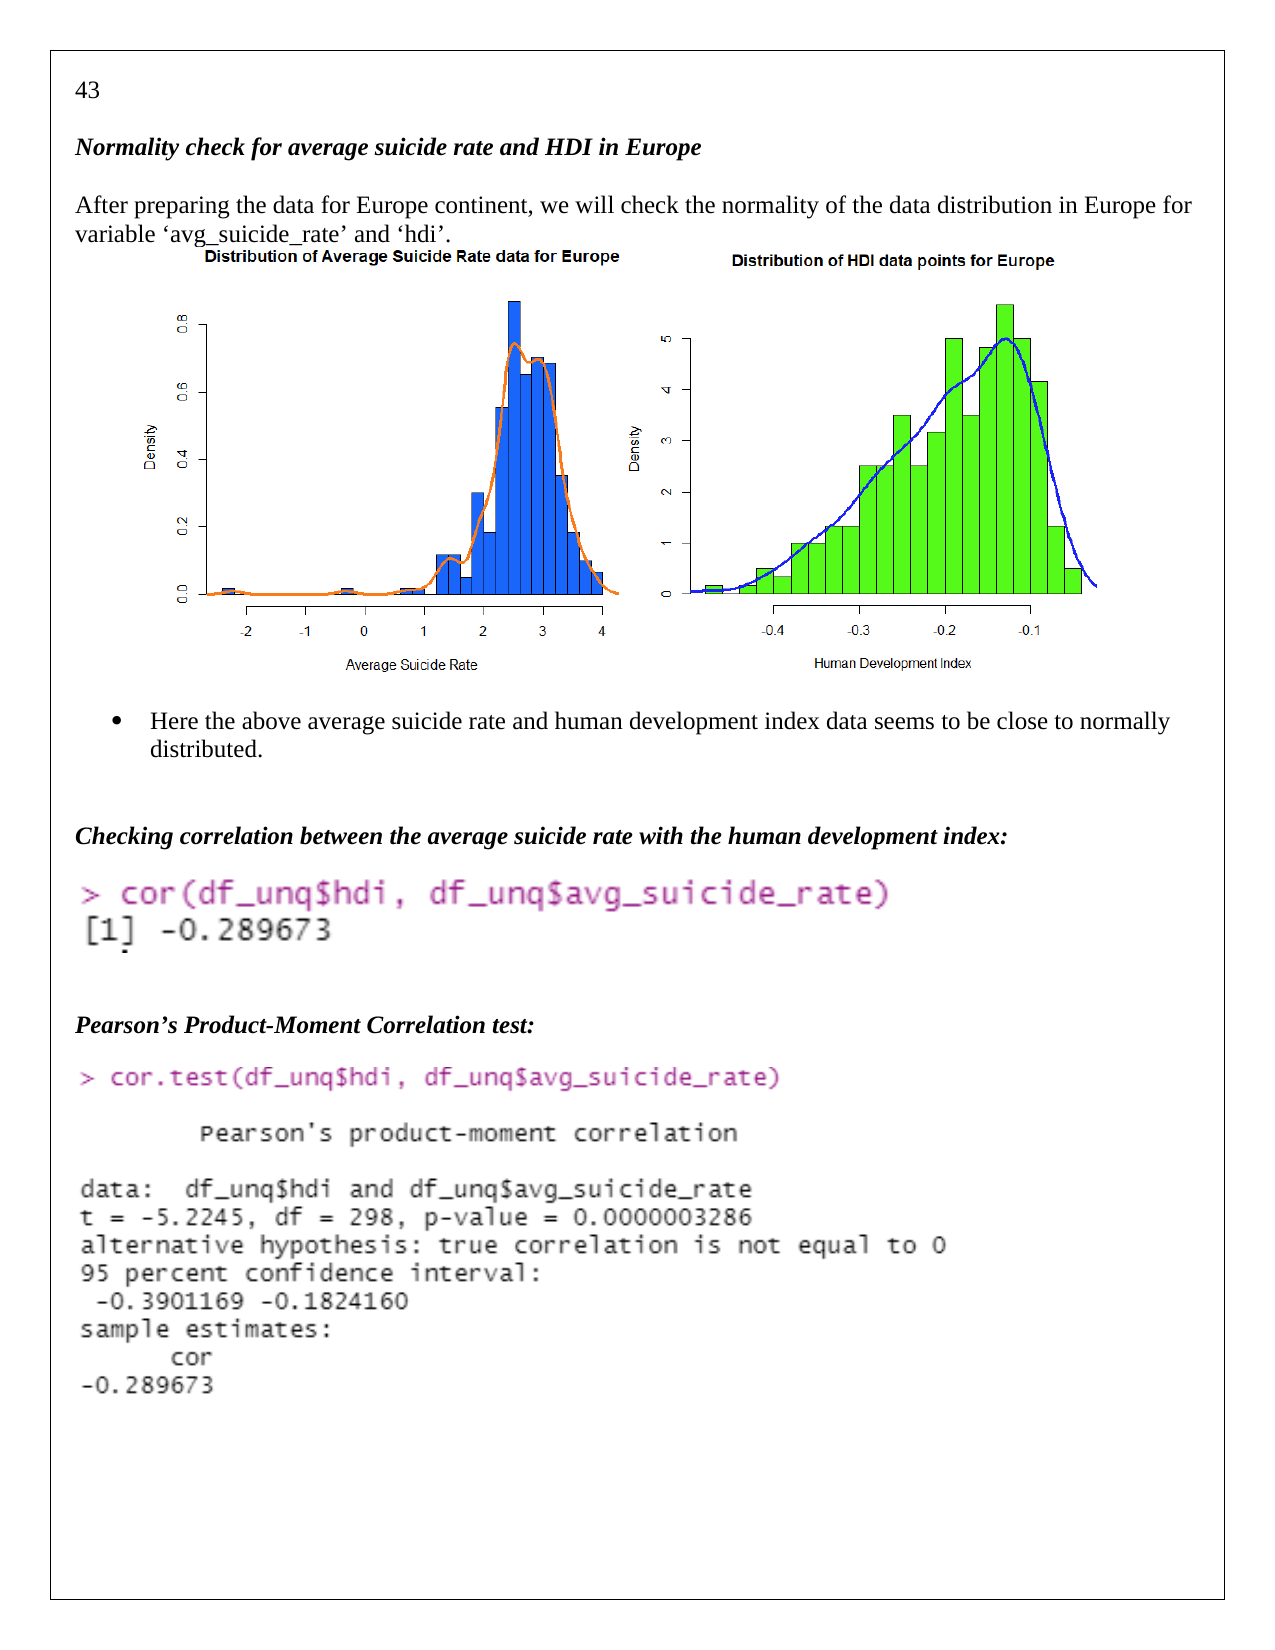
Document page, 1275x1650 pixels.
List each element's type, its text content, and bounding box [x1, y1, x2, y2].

picture [75, 1067, 955, 1416]
picture [75, 878, 931, 953]
text Normality check for average suicide rate and HDI in Europe [75, 132, 1200, 161]
picture [143, 247, 1105, 677]
text After preparing the data for Europe continent, we will check the normality of the data distribution in Europe for variable ‘avg_suicide_rate’ and ‘hdi’. [75, 190, 1200, 247]
text Pearson’s Product-Moment Correlation test: [75, 1010, 1200, 1039]
list Here the above average suicide rate and human development index data seems to be close to normally distributed. [112, 706, 1200, 763]
text Checking correlation between the average suicide rate with the human development index: [75, 821, 1200, 849]
